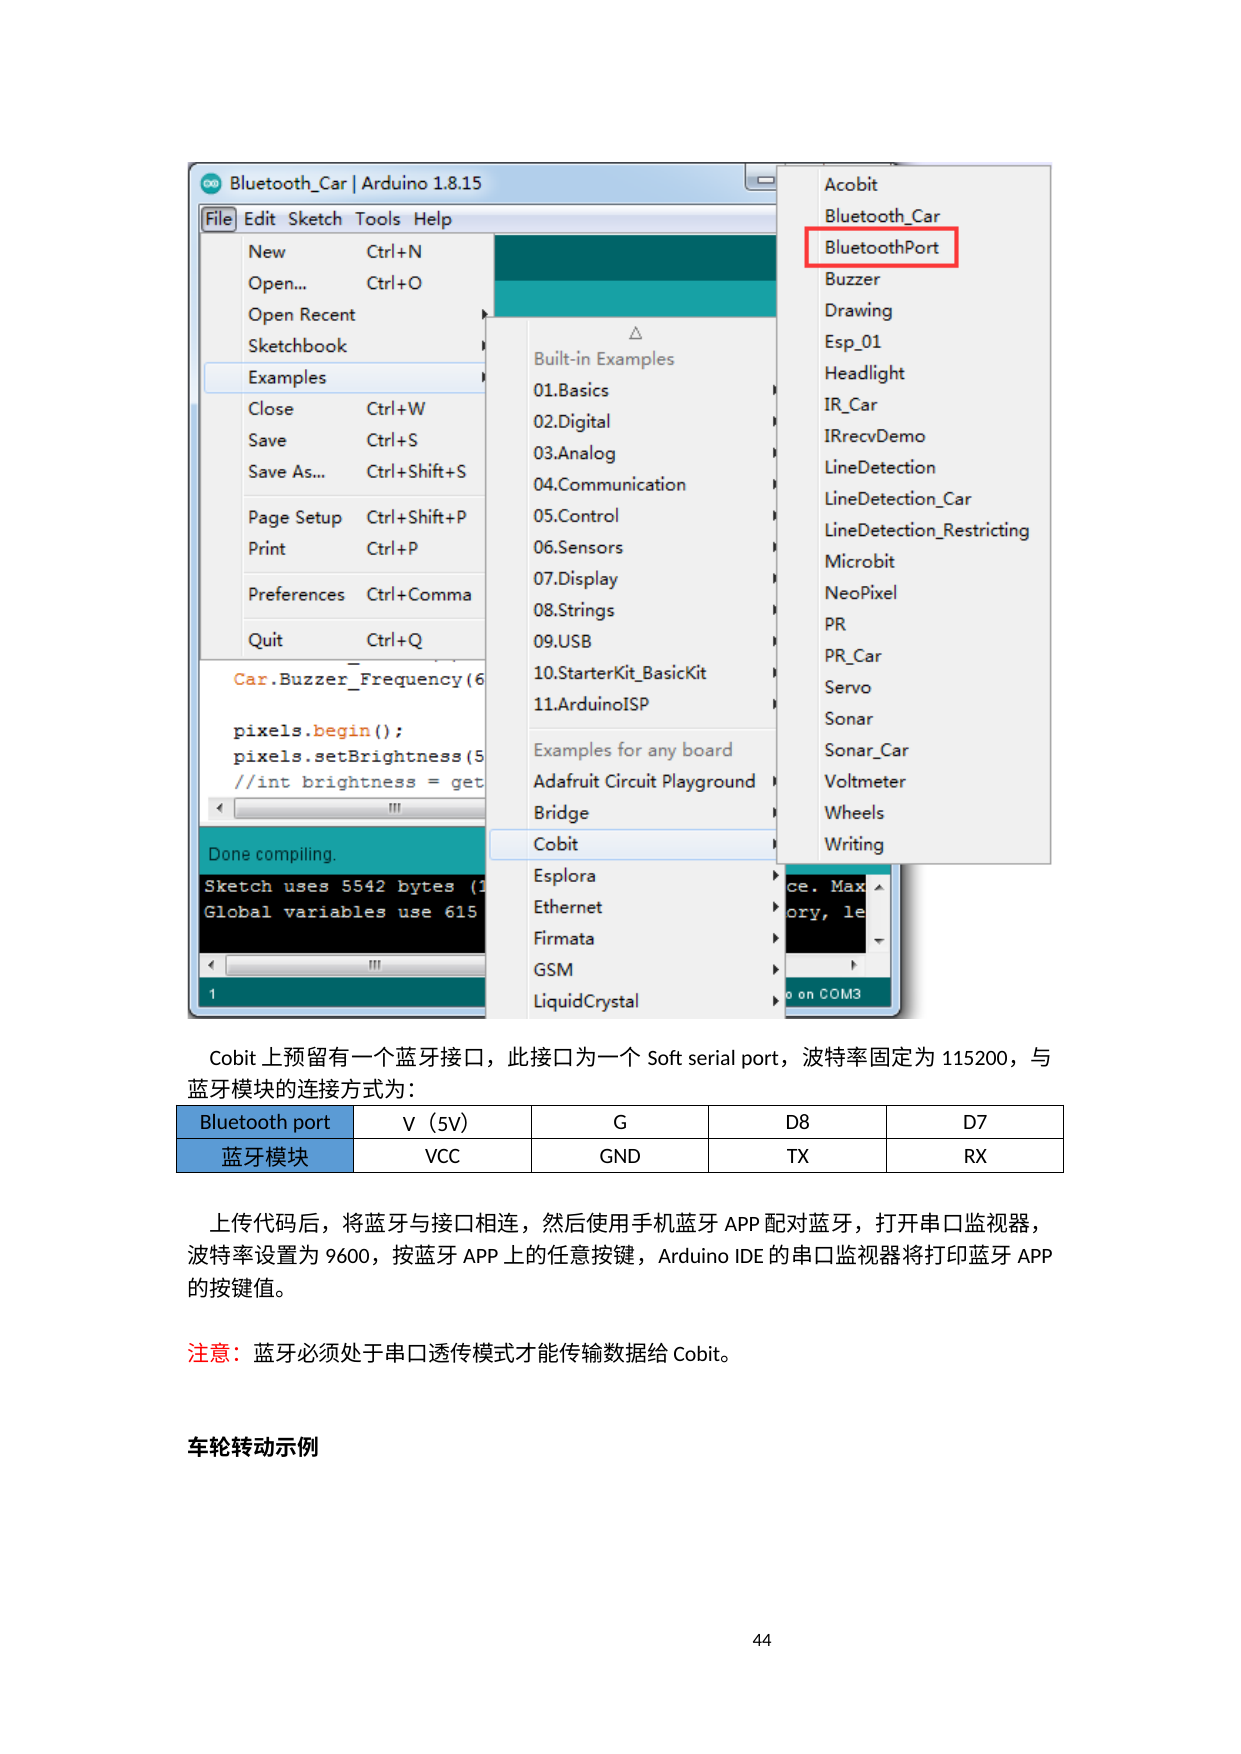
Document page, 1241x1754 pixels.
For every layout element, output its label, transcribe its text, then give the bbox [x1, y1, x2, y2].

table_cell VCC [354, 1139, 531, 1172]
table_header Bluetooth port [177, 1106, 353, 1138]
table_cell RX [887, 1139, 1063, 1172]
table_cell GND [532, 1139, 708, 1172]
text 上传代码后，将蓝牙与接口相连，然后使用手机蓝牙APP配对蓝牙，打开串口监视器，波特率设置为9600，按蓝牙APP上的任意按键，Arduino IDE的串口监视器将打印蓝牙APP的按键值。 [187, 1205, 1053, 1303]
picture [187, 162, 1053, 1019]
table_header G [532, 1106, 708, 1138]
table_cell TX [709, 1139, 886, 1172]
subtitle 车轮转动示例 [187, 1429, 1053, 1462]
text Cobit上预留有一个蓝牙接口，此接口为一个Soft serial port，波特率固定为115200，与蓝牙模块的连接方式为： [187, 1039, 1053, 1104]
text 注意：蓝牙必须处于串口透传模式才能传输数据给Cobit。 [187, 1335, 1053, 1368]
table_header D8 [709, 1106, 886, 1138]
table_cell 蓝牙模块 [177, 1139, 353, 1172]
table_header D7 [887, 1106, 1063, 1138]
table_header V（5V） [354, 1106, 531, 1138]
